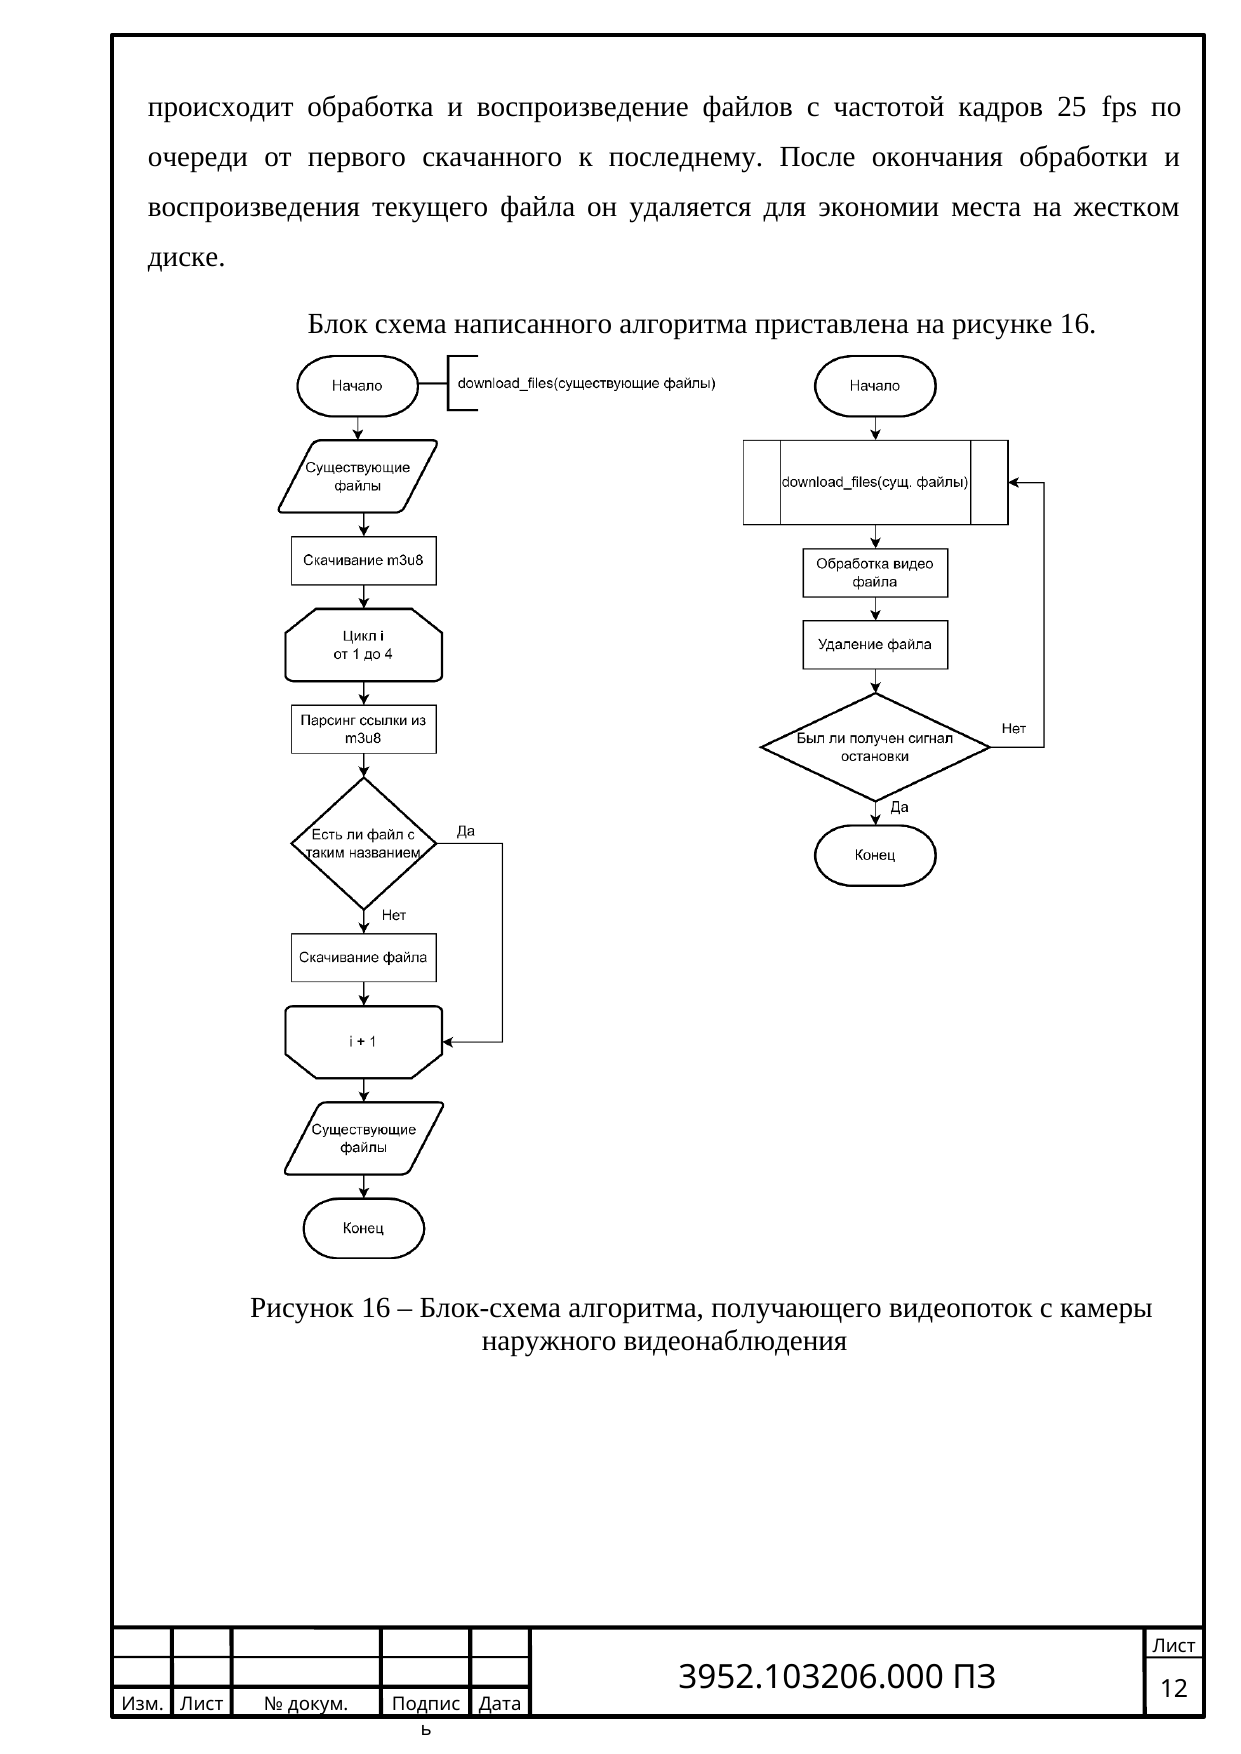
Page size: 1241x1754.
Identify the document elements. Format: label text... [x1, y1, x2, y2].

text Рисунок 16 – Блок-схема алгоритма, получающего видеопоток с камеры наружного видеонаблюдения [148, 1290, 1181, 1357]
picture [275, 354, 1054, 1259]
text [148, 89, 1181, 273]
